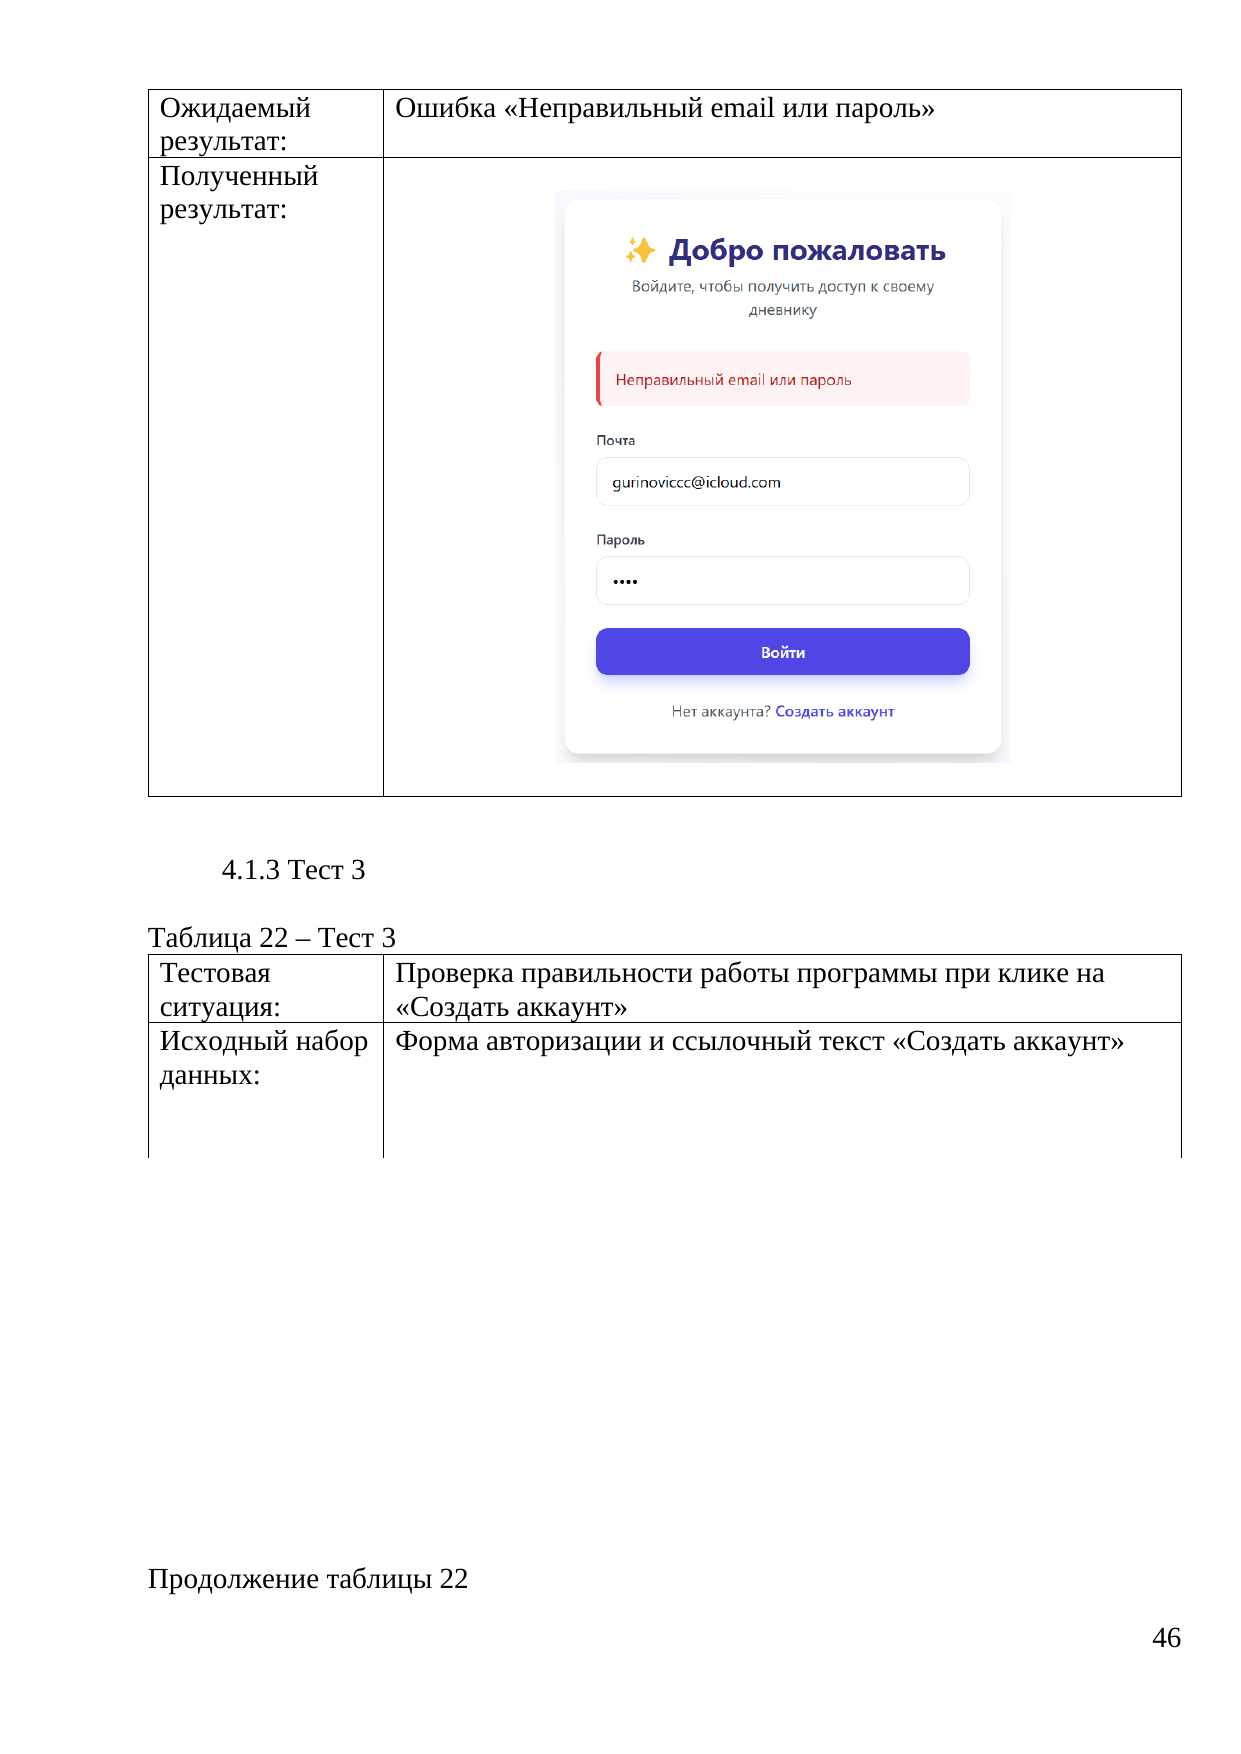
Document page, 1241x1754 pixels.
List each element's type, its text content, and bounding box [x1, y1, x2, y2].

table_header Тестовая ситуация: [149, 955, 383, 1022]
table_header Ошибка «Неправильный email или пароль» [384, 90, 1181, 157]
subtitle 4.1.3 Тест 3 [222, 852, 1181, 886]
table_cell Полученный результат: [149, 158, 383, 796]
table_header Ожидаемый результат: [149, 90, 383, 157]
text Таблица 22 – Тест 3 [148, 921, 1181, 954]
table_cell Исходный набор данных: [149, 1023, 383, 1157]
picture [555, 191, 1011, 763]
table_cell Форма авторизации и ссылочный текст «Создать аккаунт» [384, 1023, 1181, 1157]
text Продолжение таблицы 22 [148, 1561, 1181, 1595]
table_header Проверка правильности работы программы при клике на «Создать аккаунт» [384, 955, 1181, 1022]
table_cell [384, 158, 1181, 796]
